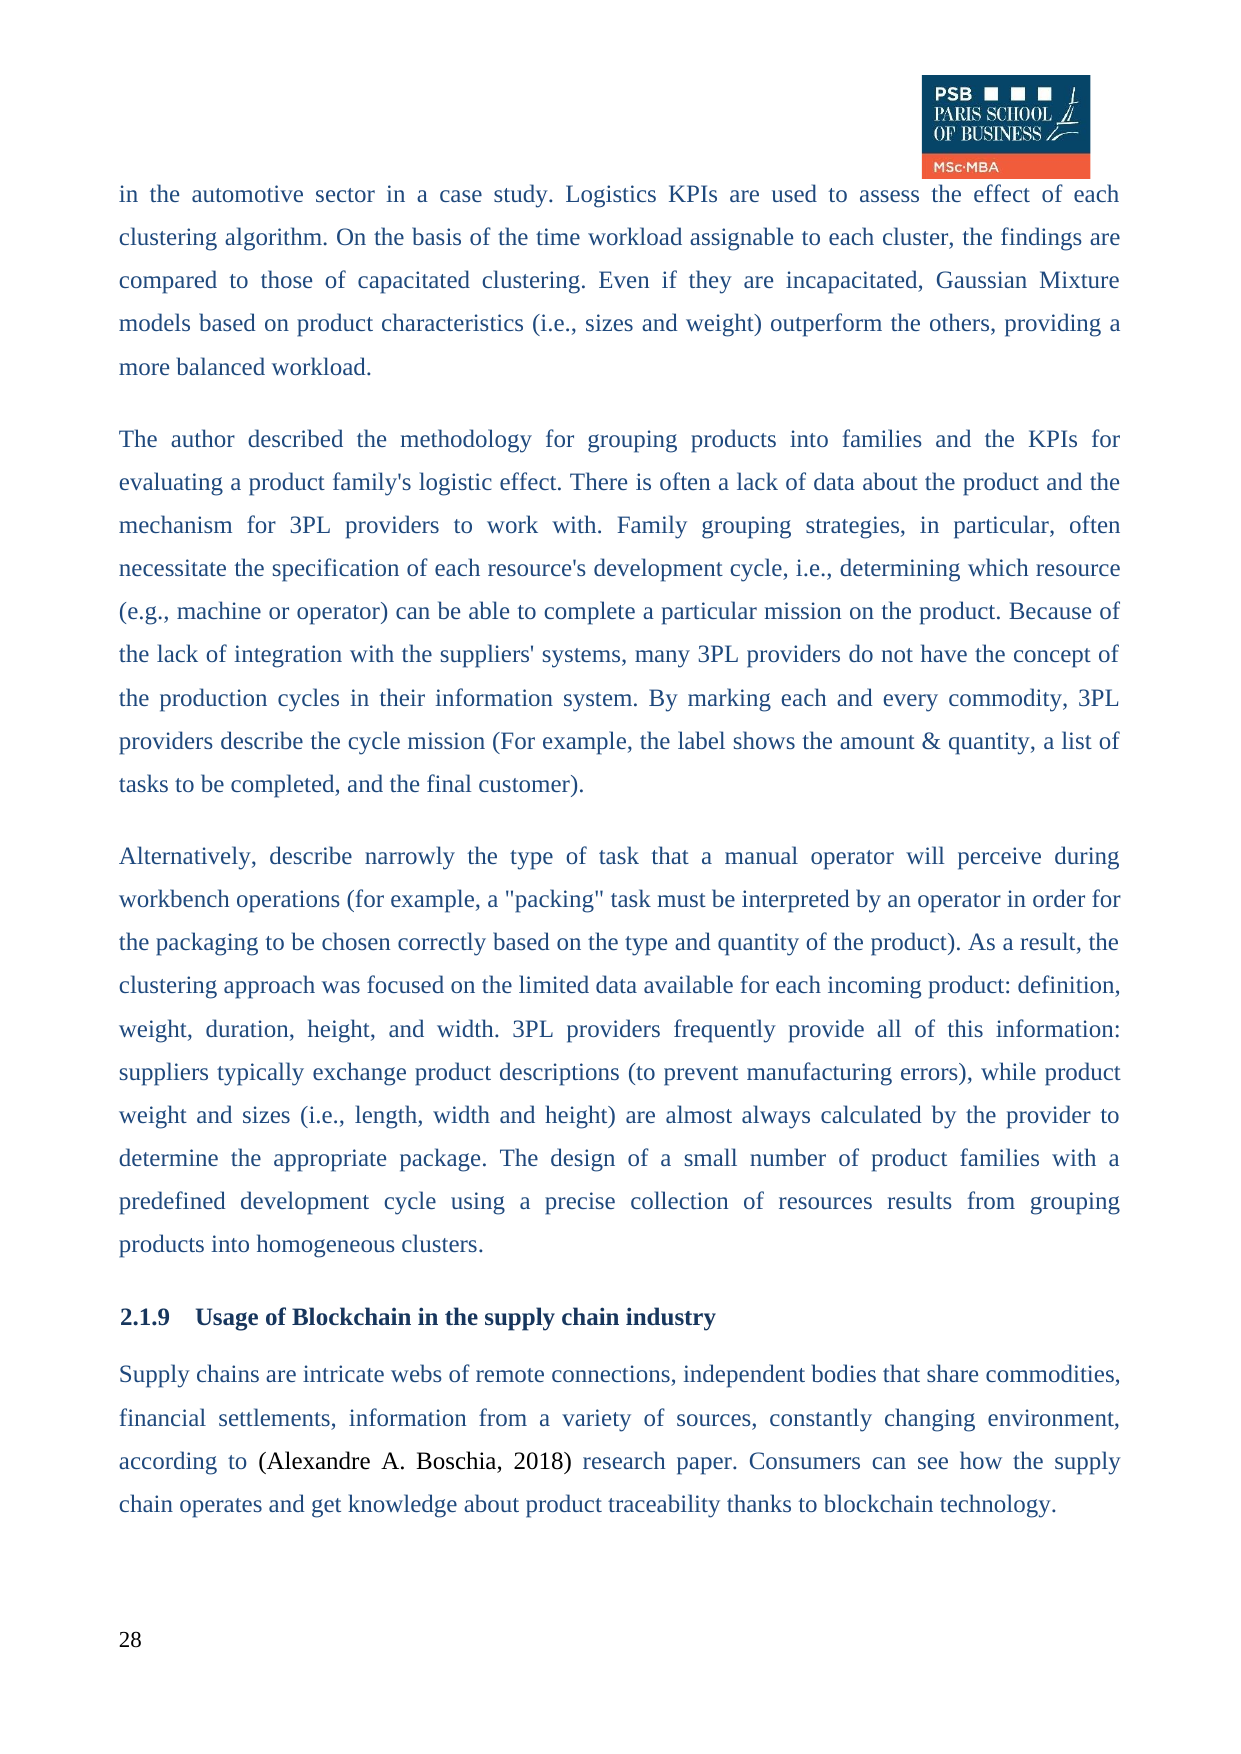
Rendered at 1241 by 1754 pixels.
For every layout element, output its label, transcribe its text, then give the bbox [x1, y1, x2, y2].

list The author described the methodology for grouping products into families and the KPIs for evaluating a product family's logistic effect. There is often a lack of data about the product and the mechanism for 3PL providers to work with. Family grouping strategies, in particular, often necessitate the specification of each resource's development cycle, i.e., determining which resource (e.g., machine or operator) can be able to complete a particular mission on the product. Because of the lack of integration with the suppliers' systems, many 3PL providers do not have the concept of the production cycles in their information system. By marking each and every commodity, 3PL providers describe the cycle mission (For example, the label shows the amount & quantity, a list of tasks to be completed, and the final customer). [119, 424, 1121, 798]
list Alternatively, describe narrowly the type of task that a manual operator will perceive during workbench operations (for example, a "packing" task must be interpreted by an operator in order for the packaging to be chosen correctly based on the type and quantity of the product). As a result, the clustering approach was focused on the limited data available for each incoming product: definition, weight, duration, height, and width. 3PL providers frequently provide all of this information: suppliers typically exchange product descriptions (to prevent manufacturing errors), while product weight and sizes (i.e., length, width and height) are almost always calculated by the provider to determine the appropriate package. The design of a small number of product families with a predefined development cycle using a precise collection of resources results from grouping products into homogeneous clusters. [119, 841, 1121, 1258]
subtitle Usage of Blockchain in the supply chain industry [120, 1302, 1121, 1330]
list Supply chains are intricate webs of remote connections, independent bodies that share commodities, financial settlements, information from a variety of sources, constantly changing environment, according to research paper. Consumers can see how the supply chain operates and get knowledge about product traceability thanks to blockchain technology. [119, 1359, 1121, 1518]
picture [921, 75, 1091, 179]
